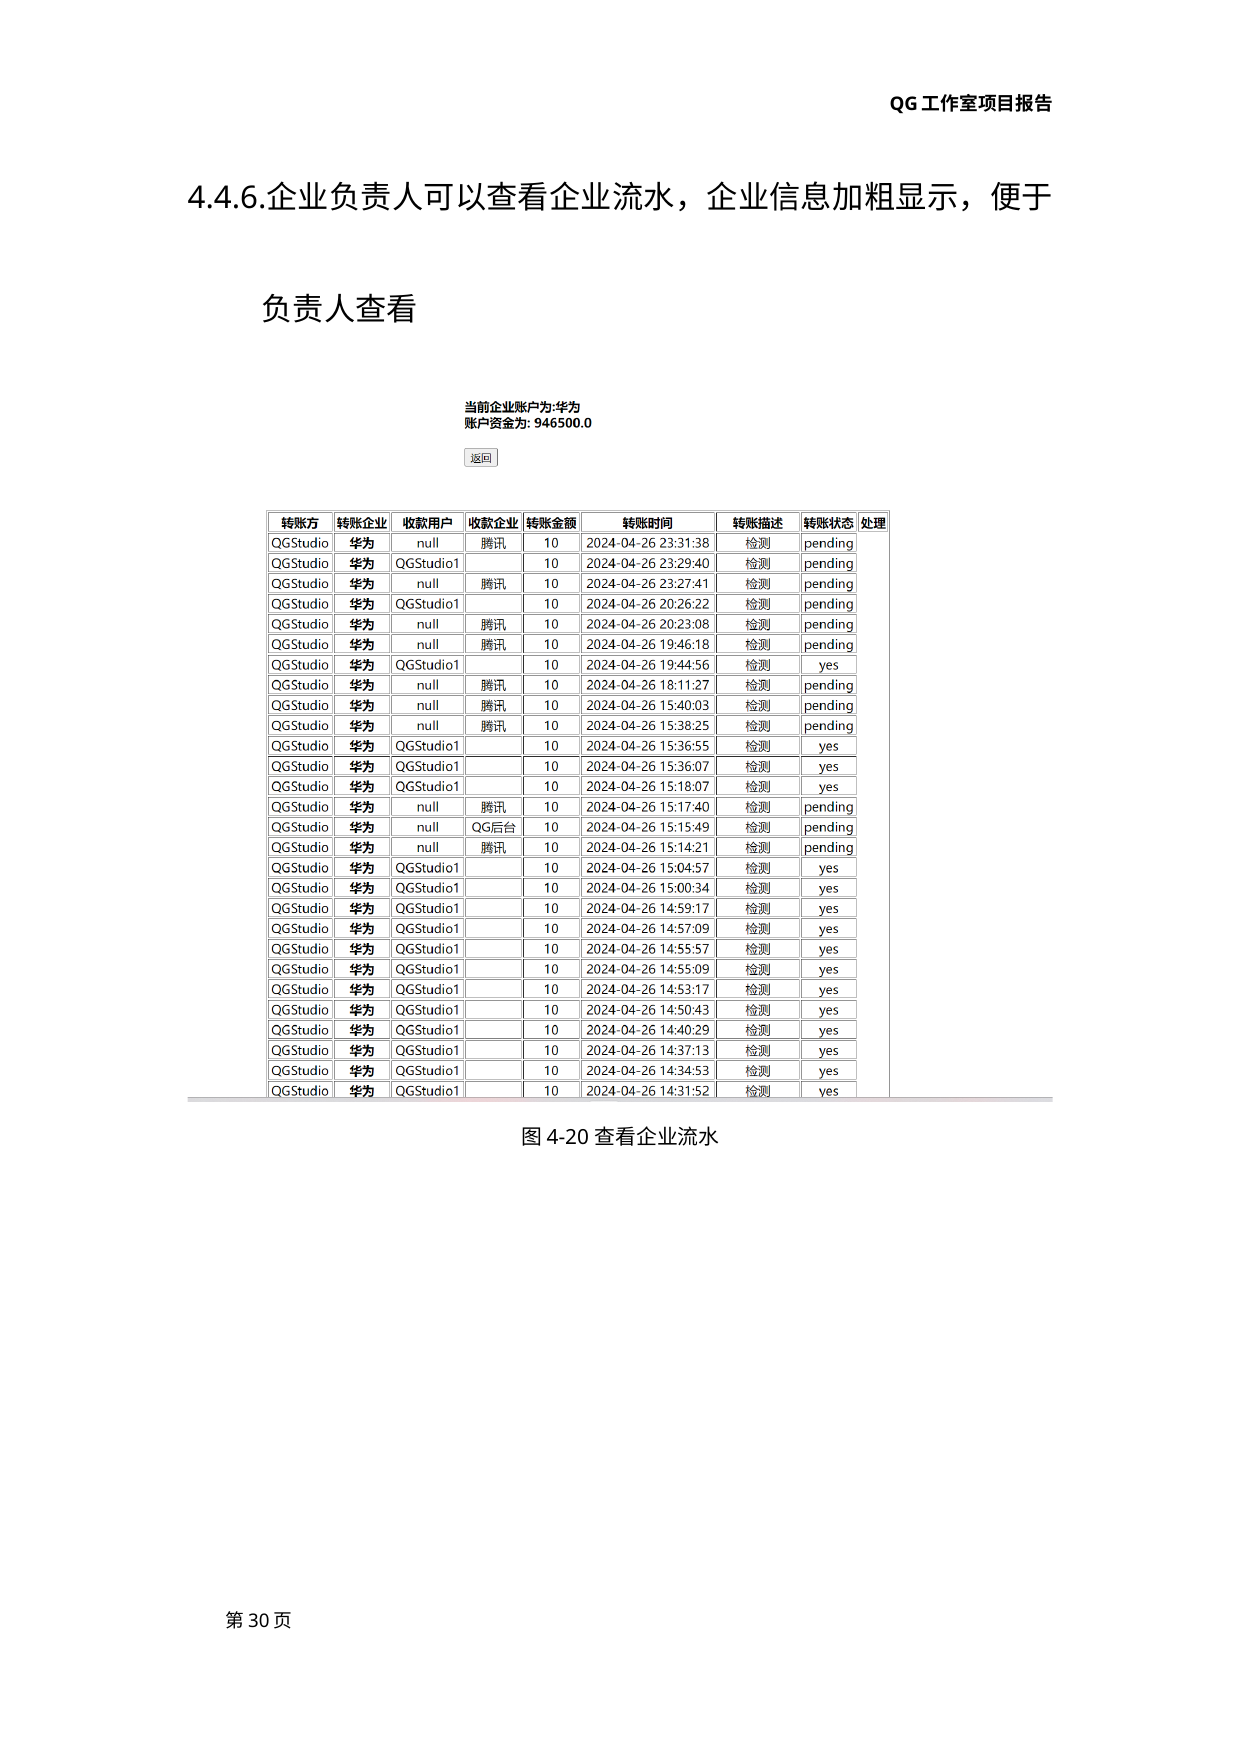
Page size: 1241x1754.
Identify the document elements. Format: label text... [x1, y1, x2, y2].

text 图 4-20 查看企业流水 [187, 1102, 1053, 1152]
subtitle 企业负责人可以查看企业流水，企业信息加粗显示，便于负责人查看 [187, 162, 1053, 339]
picture [187, 399, 1053, 1102]
